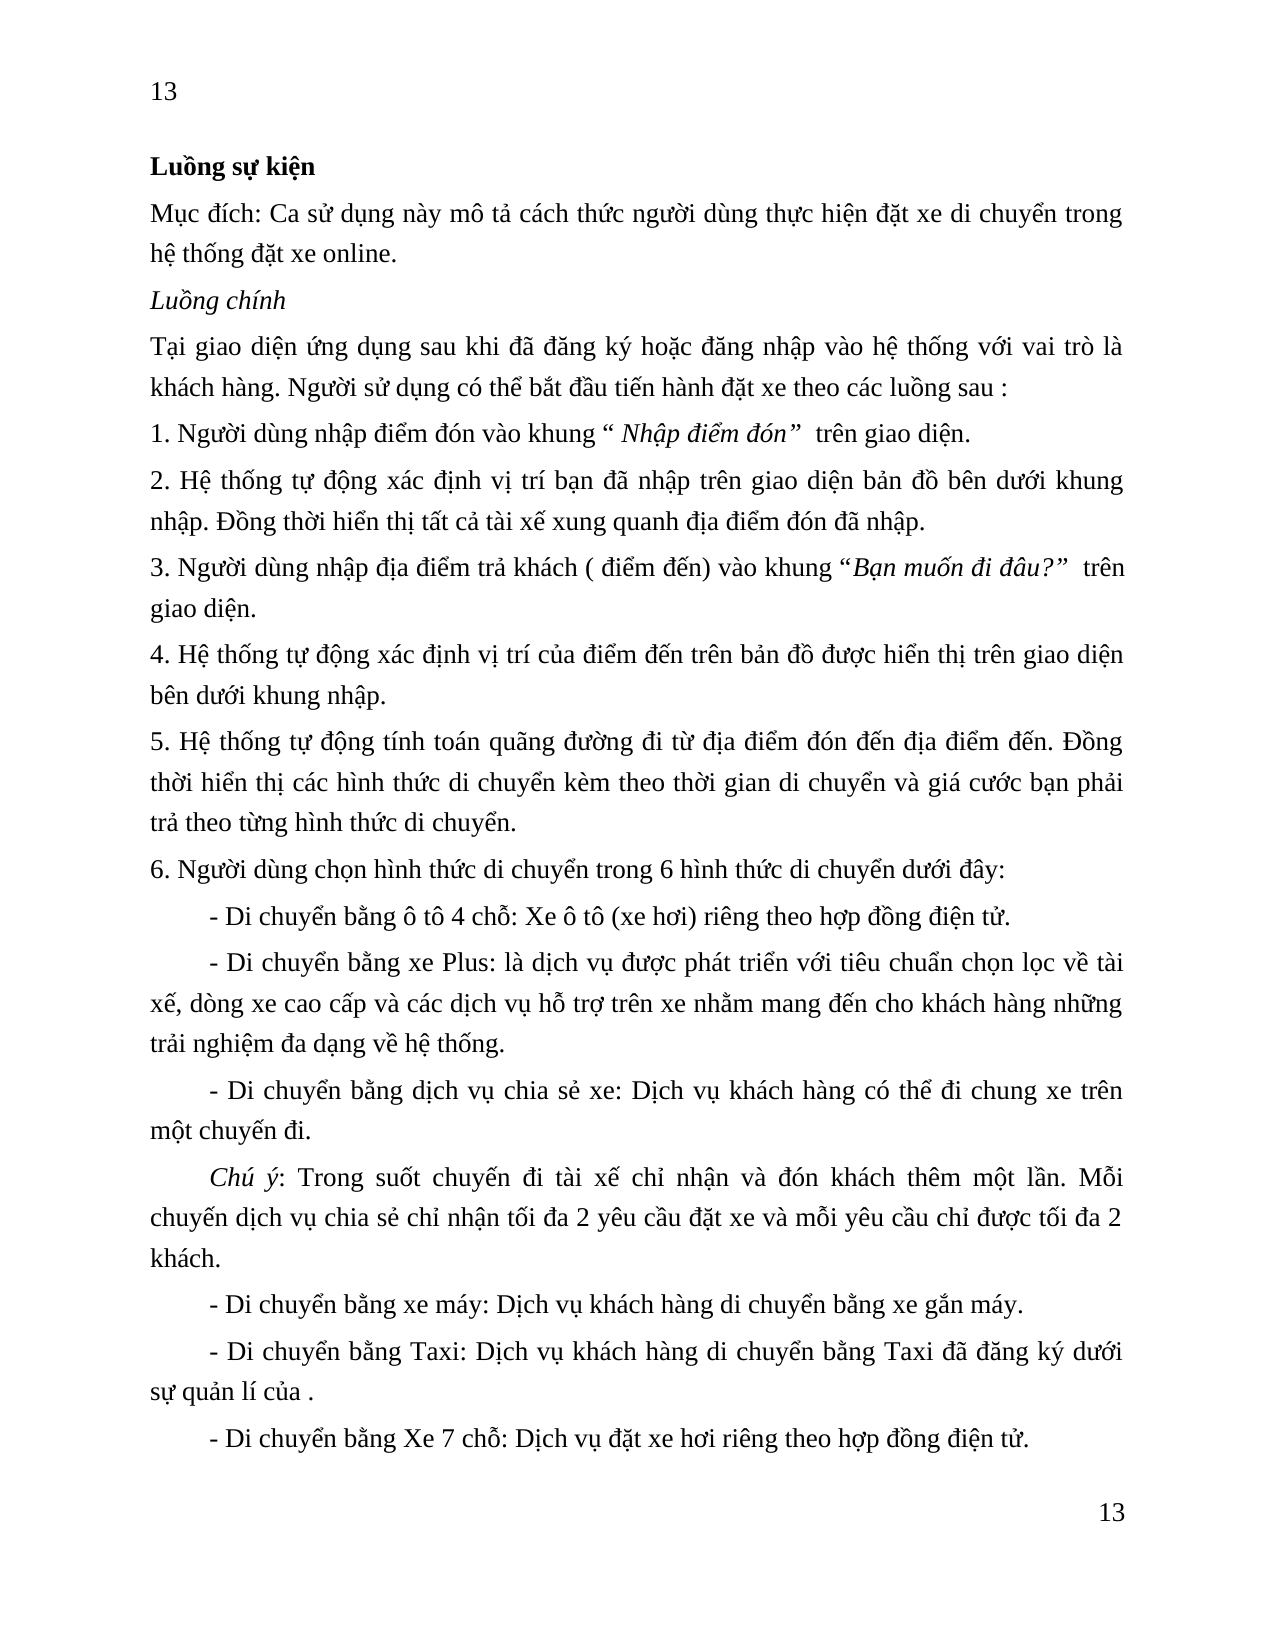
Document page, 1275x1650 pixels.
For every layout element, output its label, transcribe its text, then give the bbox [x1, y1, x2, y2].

text - Di chuyển bằng Taxi: Dịch vụ khách hàng di chuyển bằng Taxi đã đăng ký dưới sự quản lí của . [150, 1335, 1125, 1407]
text 4. Hệ thống tự động xác định vị trí của điểm đến trên bản đồ được hiển thị trên giao diện bên dưới khung nhập. [150, 638, 1125, 710]
text Luồng chính [150, 284, 1125, 315]
text - Di chuyển bằng xe máy: Dịch vụ khách hàng di chuyển bằng xe gắn máy. [150, 1288, 1125, 1319]
text Chú ý: Trong suốt chuyến đi tài xế chỉ nhận và đón khách thêm một lần. Mỗi chuyến dịch vụ chia sẻ chỉ nhận tối đa 2 yêu cầu đặt xe và mỗi yêu cầu chỉ được tối đa 2 khách. [150, 1161, 1125, 1273]
text 1. Người dùng nhập điểm đón vào khung “ Nhập điểm đón” trên giao diện. [150, 417, 1125, 449]
text Luồng sự kiện [150, 150, 1125, 181]
text 3. Người dùng nhập địa điểm trả khách ( điểm đến) vào khung “Bạn muốn đi đâu?” trên giao diện. [150, 551, 1125, 623]
text - Di chuyển bằng xe Plus: là dịch vụ được phát triển với tiêu chuẩn chọn lọc về tài xế, dòng xe cao cấp và các dịch vụ hỗ trợ trên xe nhằm mang đến cho khách hàng những trải nghiệm đa dạng về hệ thống. [150, 946, 1125, 1058]
text Tại giao diện ứng dụng sau khi đã đăng ký hoặc đăng nhập vào hệ thống với vai trò là khách hàng. Người sử dụng có thể bắt đầu tiến hành đặt xe theo các luồng sau : [150, 330, 1125, 402]
text - Di chuyển bằng dịch vụ chia sẻ xe: Dịch vụ khách hàng có thể đi chung xe trên một chuyến đi. [150, 1074, 1125, 1145]
text Mục đích: Ca sử dụng này mô tả cách thức người dùng thực hiện đặt xe di chuyển trong hệ thống đặt xe online. [150, 197, 1125, 268]
text - Di chuyển bằng ô tô 4 chỗ: Xe ô tô (xe hơi) riêng theo hợp đồng điện tử. [150, 899, 1125, 931]
text 2. Hệ thống tự động xác định vị trí bạn đã nhập trên giao diện bản đồ bên dưới khung nhập. Đồng thời hiển thị tất cả tài xế xung quanh địa điểm đón đã nhập. [150, 464, 1125, 536]
text 6. Người dùng chọn hình thức di chuyển trong 6 hình thức di chuyển dưới đây: [150, 853, 1125, 884]
text - Di chuyển bằng Xe 7 chỗ: Dịch vụ đặt xe hơi riêng theo hợp đồng điện tử. [150, 1422, 1125, 1453]
text 5. Hệ thống tự động tính toán quãng đường đi từ địa điểm đón đến địa điểm đến. Đồng thời hiển thị các hình thức di chuyển kèm theo thời gian di chuyển và giá cước bạn phải trả theo từng hình thức di chuyển. [150, 725, 1125, 837]
